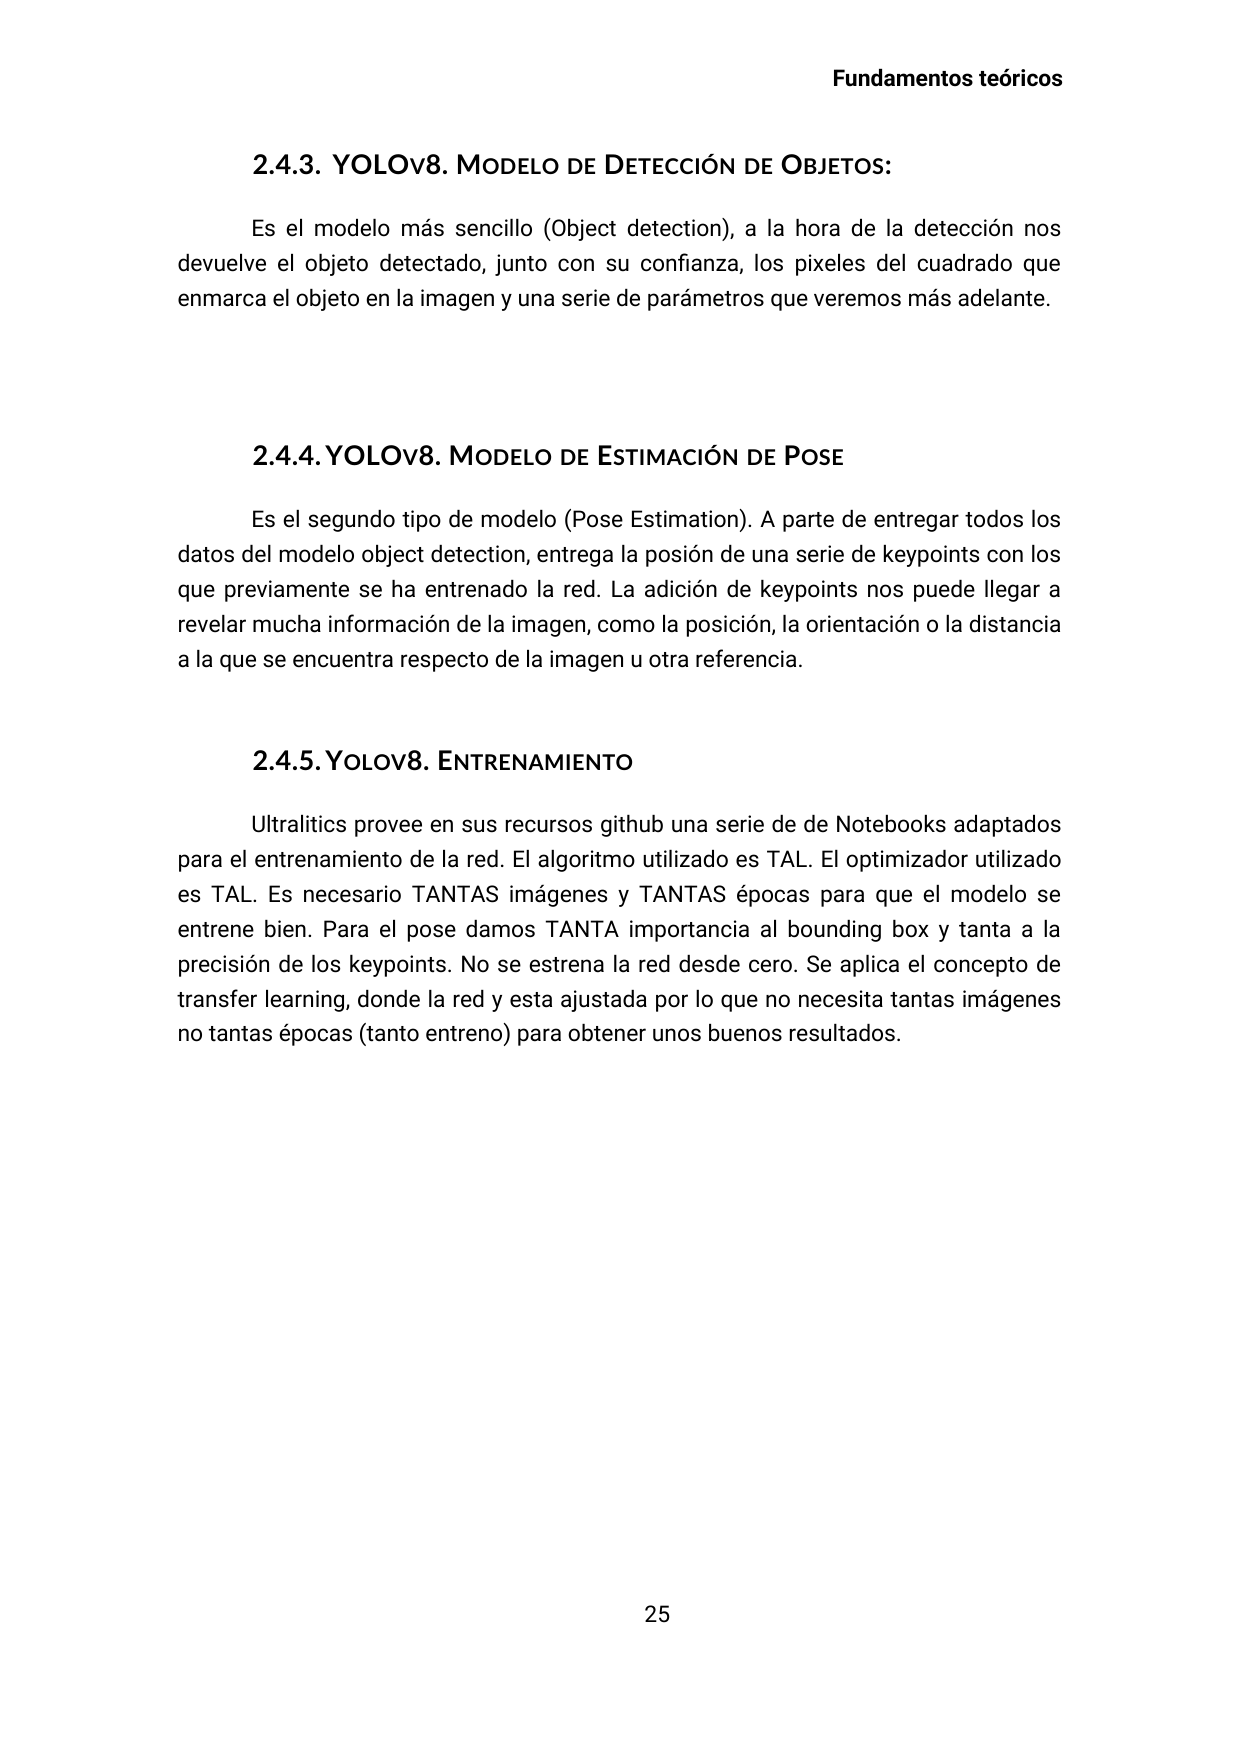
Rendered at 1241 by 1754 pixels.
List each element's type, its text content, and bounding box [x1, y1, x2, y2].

text Es el modelo más sencillo (Object detection), a la hora de la detección nos devuelve el objeto detectado, junto con su confianza, los pixeles del cuadrado que enmarca el objeto en la imagen y una serie de parámetros que veremos más adelante. [177, 216, 1063, 312]
subtitle Yolov8. Entrenamiento [252, 743, 1063, 776]
text Ultralitics provee en sus recursos github una serie de de Notebooks adaptados para el entrenamiento de la red. El algoritmo utilizado es TAL. El optimizador utilizado es TAL. Es necesario TANTAS imágenes y TANTAS épocas para que el modelo se entrene bien. Para el pose damos TANTA importancia al bounding box y tanta a la precisión de los keypoints. No se estrena la red desde cero. Se aplica el concepto de transfer learning, donde la red y esta ajustada por lo que no necesita tantas imágenes no tantas épocas (tanto entreno) para obtener unos buenos resultados. [177, 811, 1063, 1047]
subtitle YOLOv8. Modelo de Detección de Objetos: [252, 148, 1063, 180]
subtitle YOLOv8. Modelo de Estimación de Pose [252, 438, 1063, 471]
text Es el segundo tipo de modelo (Pose Estimation). A parte de entregar todos los datos del modelo object detection, entrega la posión de una serie de keypoints con los que previamente se ha entrenado la red. La adición de keypoints nos puede llegar a revelar mucha información de la imagen, como la posición, la orientación o la distancia a la que se encuentra respecto de la imagen u otra referencia. [177, 506, 1063, 673]
